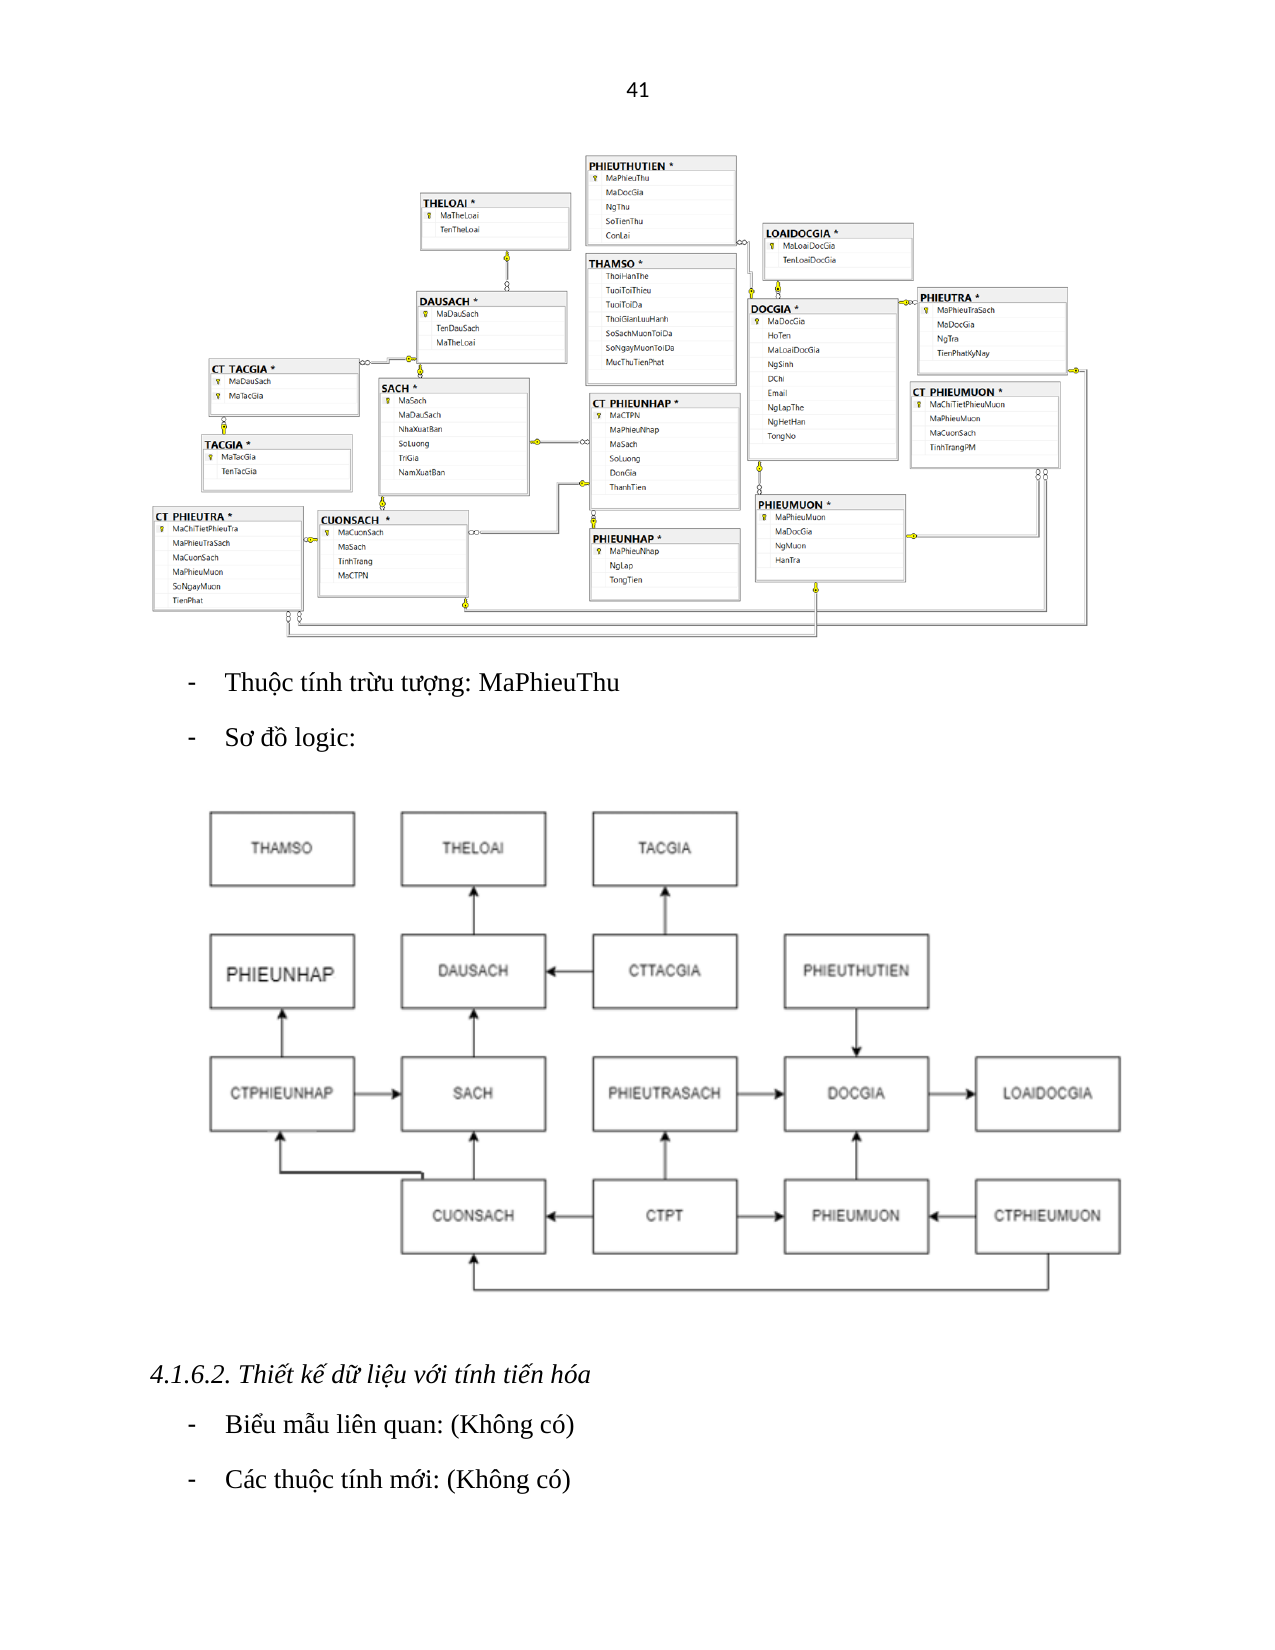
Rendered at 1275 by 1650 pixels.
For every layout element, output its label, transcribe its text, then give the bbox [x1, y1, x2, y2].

list Các thuộc tính mới: (Không có) [187, 1460, 1125, 1497]
subtitle 4.1.6.2. Thiết kế dữ liệu với tính tiến hóa [150, 1358, 1125, 1389]
list Sơ đồ logic: [187, 717, 1125, 754]
picture [150, 150, 1123, 644]
list Thuộc tính trừu tượng: MaPhieuThu [187, 662, 1125, 699]
list Biểu mẫu liên quan: (Không có) [187, 1404, 1125, 1441]
picture [187, 789, 1163, 1340]
